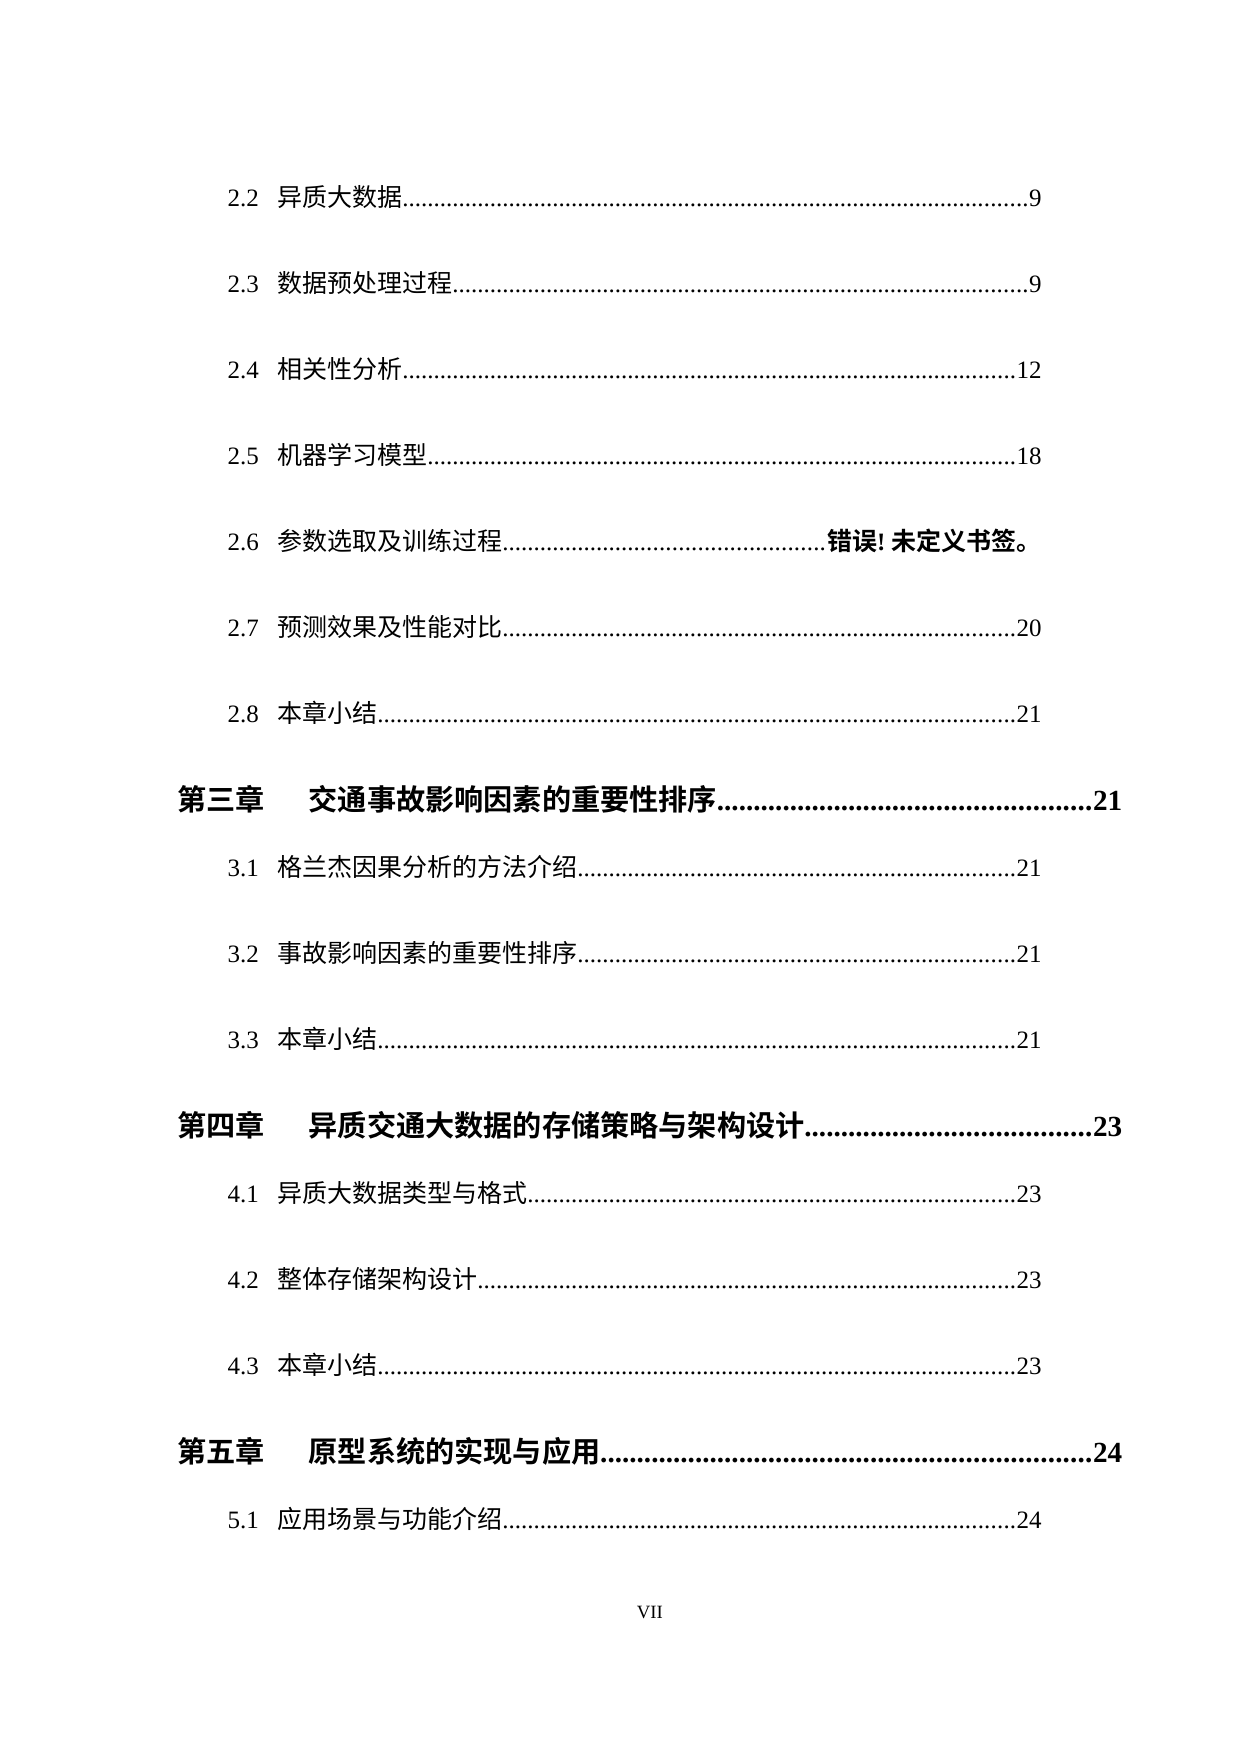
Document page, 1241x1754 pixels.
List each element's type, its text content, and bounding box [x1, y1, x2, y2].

text 5.1 应用场景与功能介绍 24 [227, 1483, 1122, 1551]
text 2.2 异质大数据 9 [227, 161, 1122, 229]
text 3.2 事故影响因素的重要性排序 21 [227, 917, 1122, 985]
text 2.4 相关性分析 12 [227, 333, 1122, 401]
text 2.8 本章小结 21 [227, 677, 1122, 745]
text 4.2 整体存储架构设计 23 [227, 1243, 1122, 1311]
text 4.1 异质大数据类型与格式 23 [227, 1157, 1122, 1225]
text 4.3 本章小结 23 [227, 1329, 1122, 1397]
text 3.1 格兰杰因果分析的方法介绍 21 [227, 831, 1122, 899]
text 2.3 数据预处理过程 9 [227, 247, 1122, 315]
text 第四章 异质交通大数据的存储策略与架构设计 23 [177, 1089, 1122, 1157]
text 第五章 原型系统的实现与应用 24 [177, 1416, 1122, 1483]
text 第三章 交通事故影响因素的重要性排序 21 [177, 763, 1122, 831]
text 3.3 本章小结 21 [227, 1003, 1122, 1071]
text 2.5 机器学习模型 18 [227, 419, 1122, 487]
text 2.6 参数选取及训练过程 错误! 未定义书签。 [227, 505, 1122, 573]
text 2.7 预测效果及性能对比 20 [227, 591, 1122, 659]
